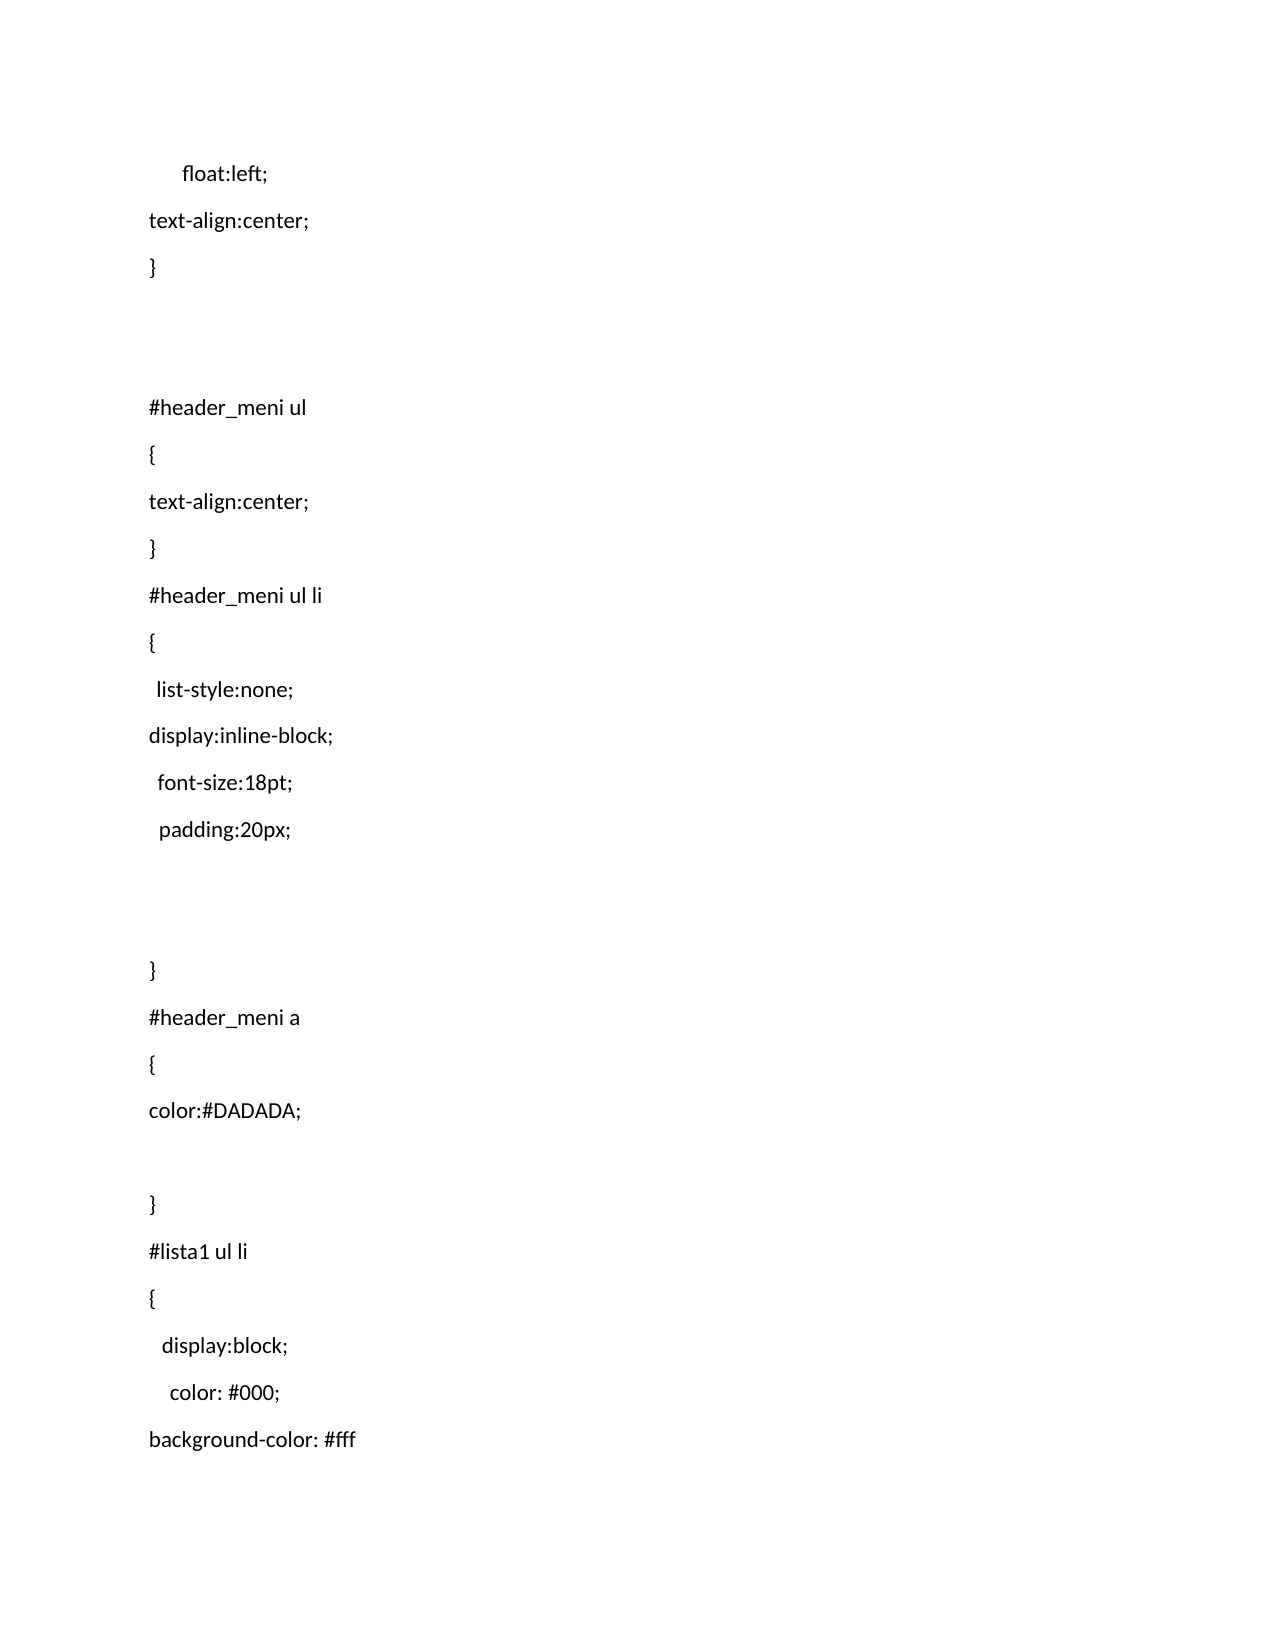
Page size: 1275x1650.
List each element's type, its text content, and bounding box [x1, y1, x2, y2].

text #header_meni ul [148, 393, 1083, 421]
text background-color: #fff [148, 1425, 1083, 1453]
text { [148, 1050, 1083, 1078]
text padding:20px; [148, 815, 1083, 843]
text font-size:18pt; [148, 768, 1083, 796]
text #header_meni a [148, 1003, 1083, 1031]
text text-align:center; [148, 206, 1083, 234]
text display:block; [148, 1331, 1083, 1359]
text text-align:center; [148, 487, 1083, 515]
text { [148, 1284, 1083, 1312]
text } [148, 1190, 1083, 1218]
text { [148, 628, 1083, 656]
text display:inline-block; [148, 722, 1083, 749]
text float:left; [148, 159, 1083, 187]
text list-style:none; [148, 675, 1083, 703]
text color: #000; [148, 1378, 1083, 1406]
text { [148, 440, 1083, 468]
text #header_meni ul li [148, 581, 1083, 609]
text } [148, 253, 1083, 281]
text color:#DADADA; [148, 1097, 1083, 1124]
text } [148, 956, 1083, 984]
text } [148, 534, 1083, 562]
text #lista1 ul li [148, 1237, 1083, 1265]
